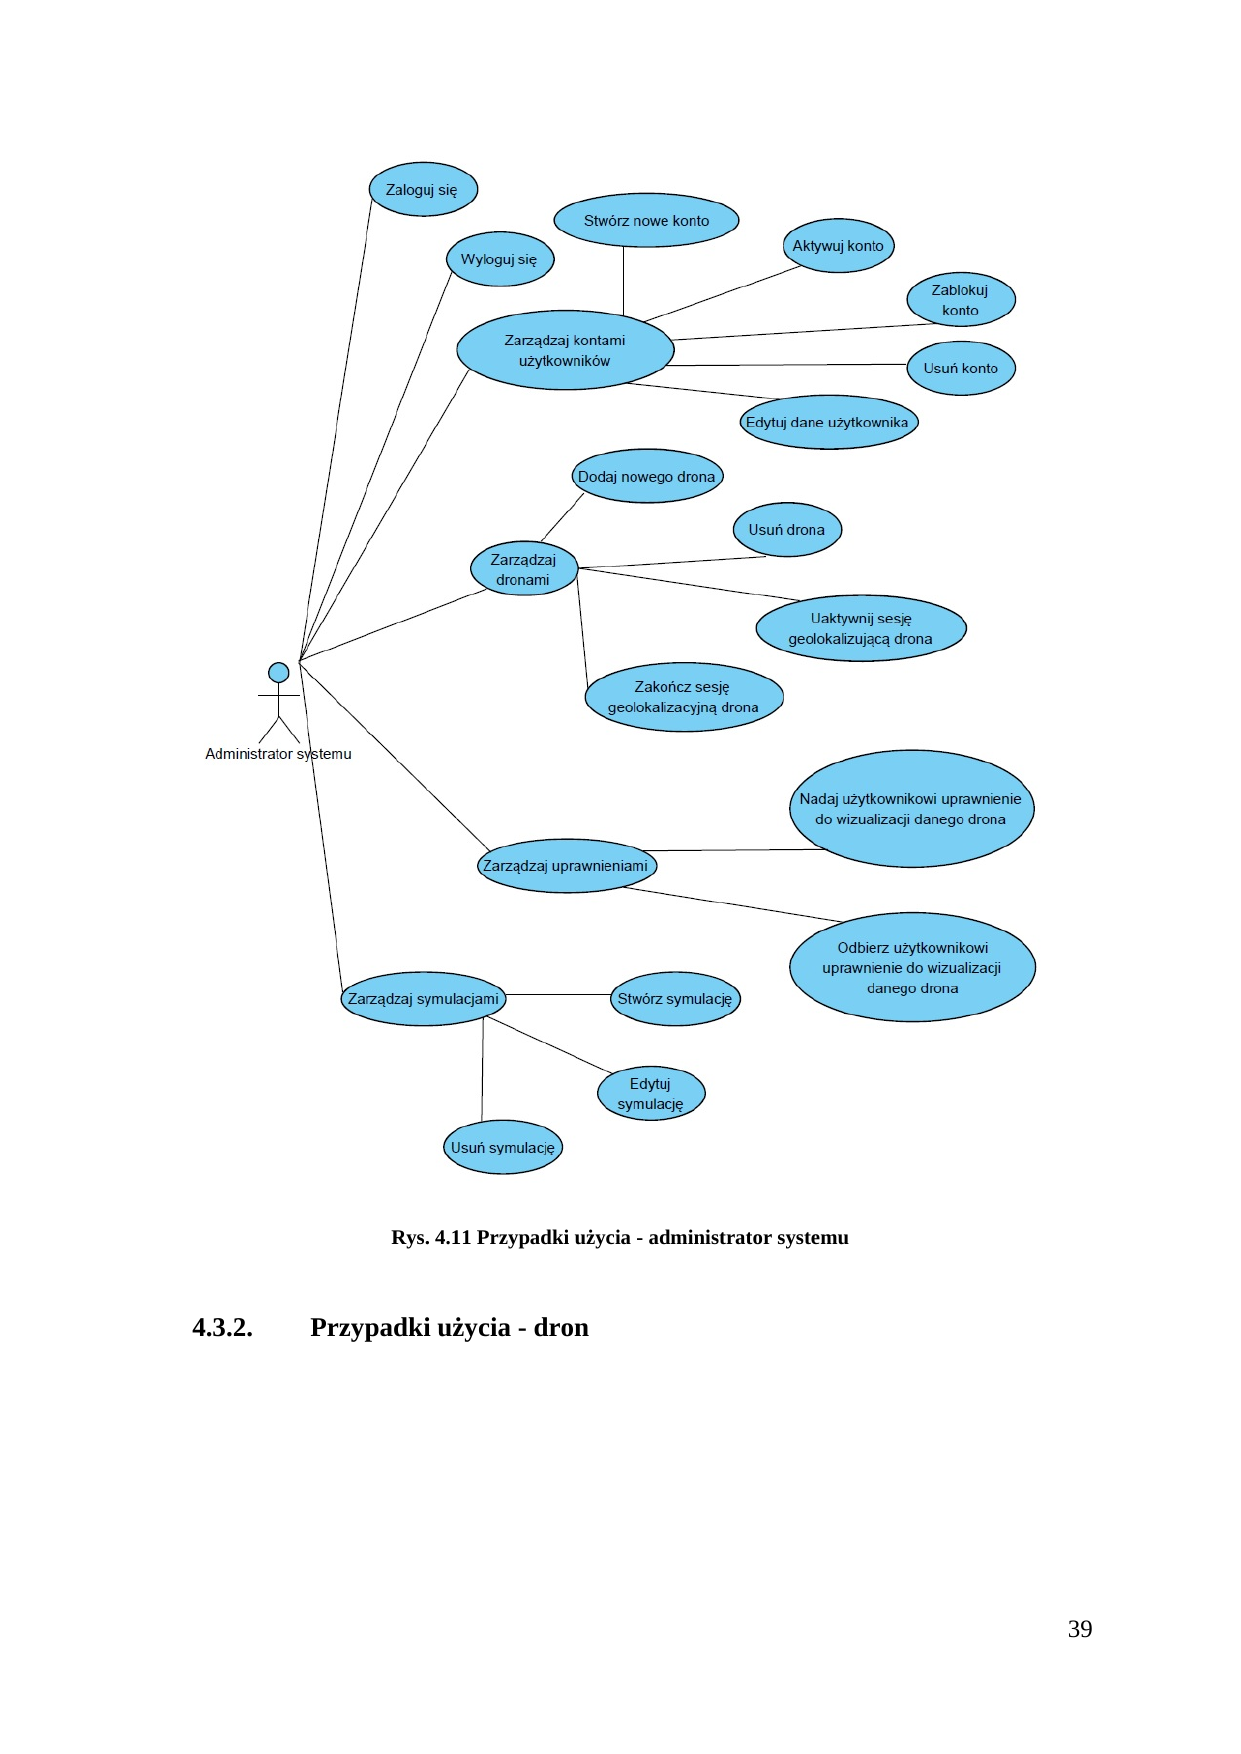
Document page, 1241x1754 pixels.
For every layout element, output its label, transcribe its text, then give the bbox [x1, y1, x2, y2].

picture [188, 147, 1052, 1211]
subtitle Przypadki użycia - dron [192, 1311, 1092, 1342]
